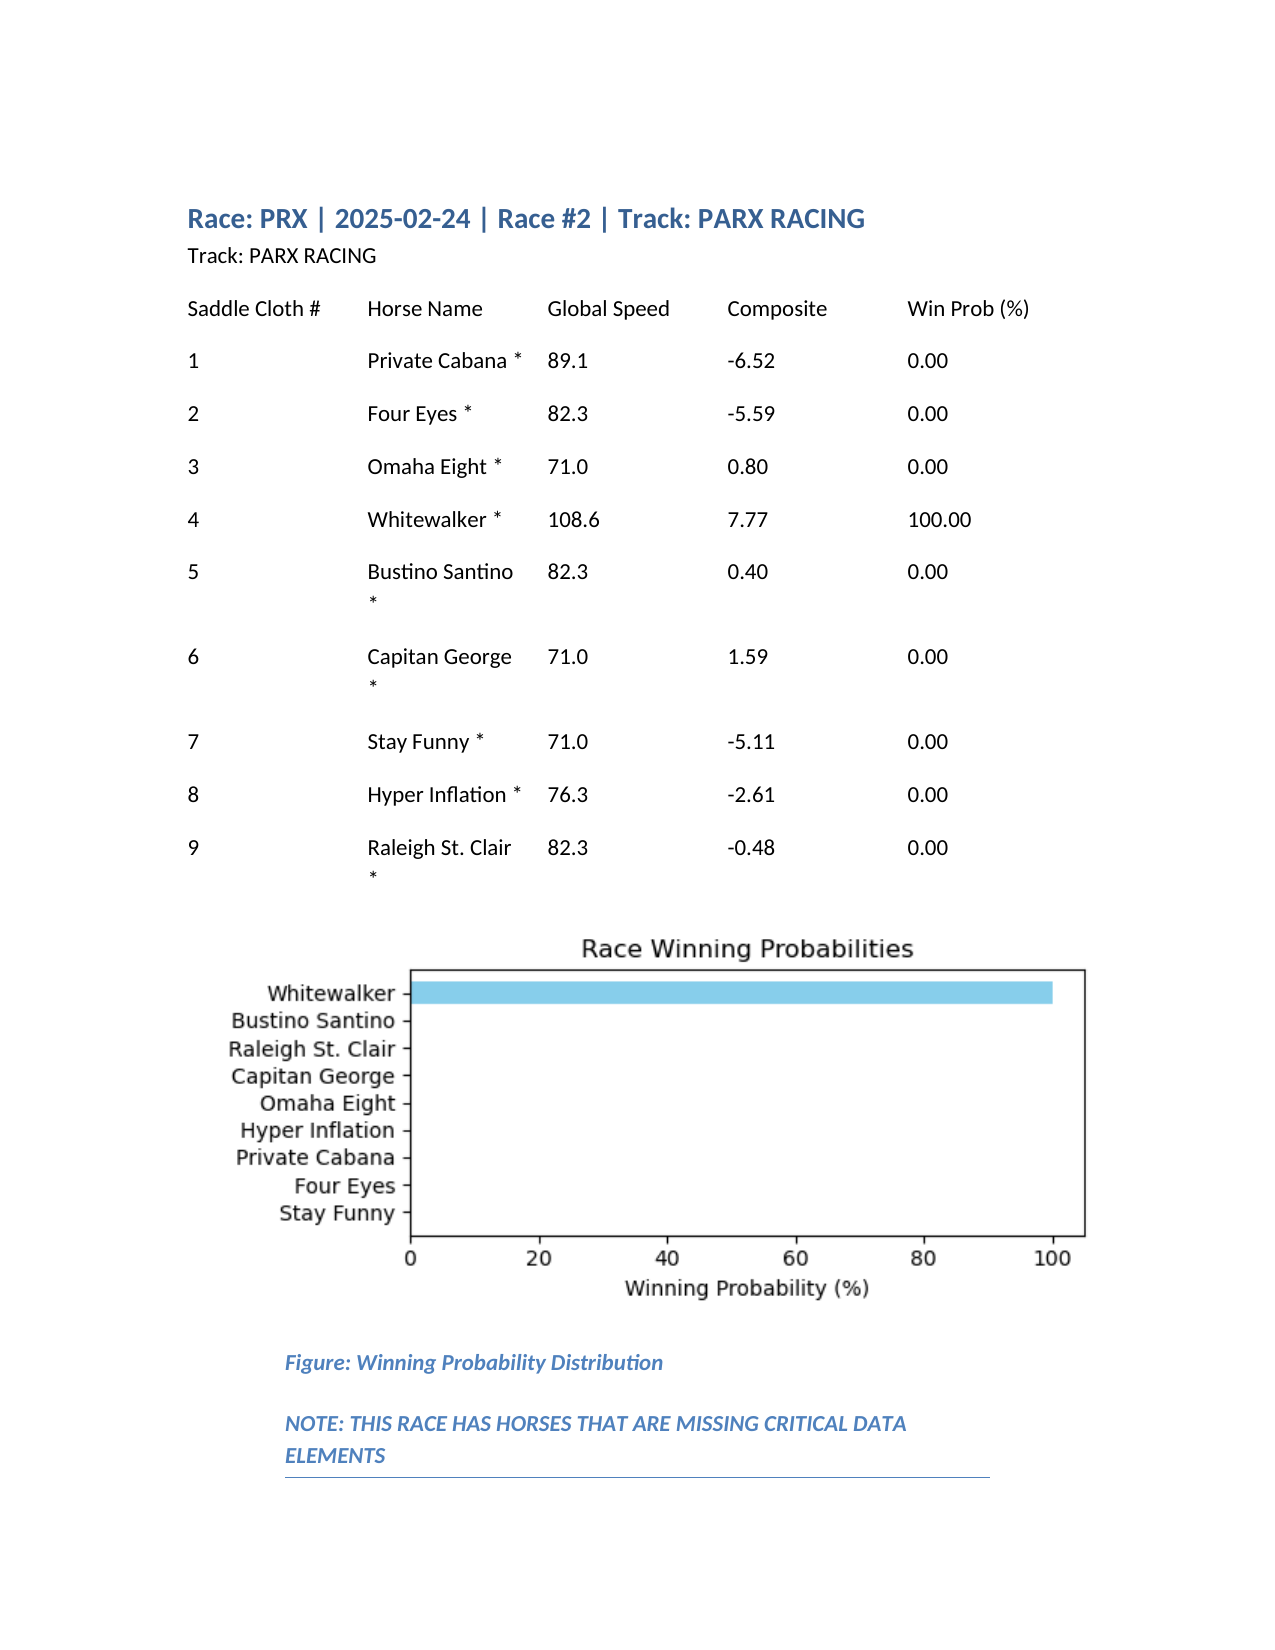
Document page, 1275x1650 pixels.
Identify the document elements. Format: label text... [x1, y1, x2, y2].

text Figure: Winning Probability Distribution [285, 1348, 990, 1376]
picture [206, 917, 1107, 1323]
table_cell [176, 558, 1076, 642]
text Track: PARX RACING [187, 241, 1087, 269]
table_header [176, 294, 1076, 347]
subtitle Race: PRX | 2025-02-24 | Race #2 | Track: PARX RACING [187, 200, 1087, 236]
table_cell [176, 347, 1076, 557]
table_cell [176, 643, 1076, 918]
text NOTE: THIS RACE HAS HORSES THAT ARE MISSING CRITICAL DATA ELEMENTS [285, 1409, 990, 1477]
